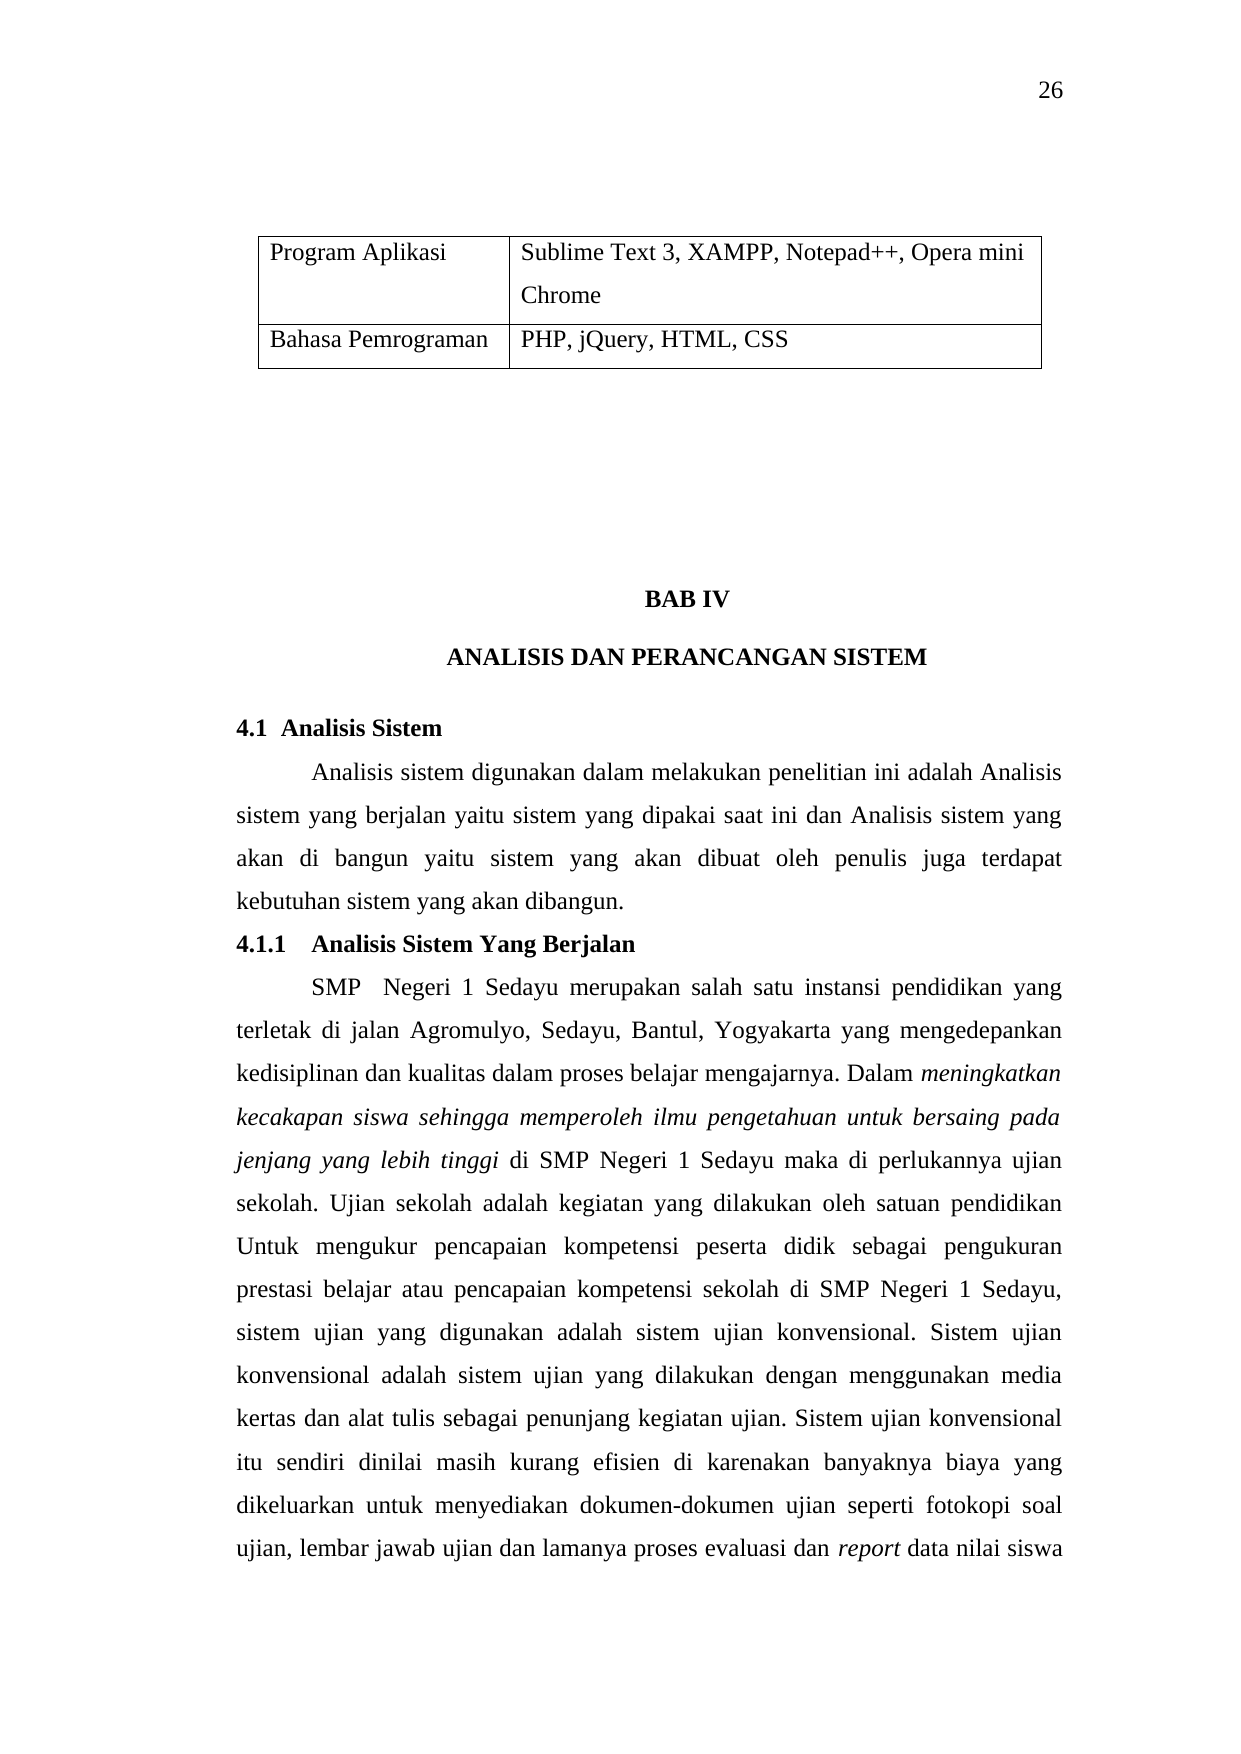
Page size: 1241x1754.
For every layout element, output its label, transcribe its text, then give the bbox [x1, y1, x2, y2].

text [236, 972, 1063, 1562]
text 4.1 Analisis Sistem [236, 713, 1063, 742]
table_cell PHP, jQuery, HTML, CSS [510, 325, 1041, 367]
text ANALISIS DAN PERANCANGAN SISTEM [236, 642, 1063, 670]
table_cell Program Aplikasi [259, 237, 509, 323]
table_cell Sublime Text 3, XAMPP, Notepad++, Opera mini Chrome [510, 237, 1041, 323]
text BAB IV [236, 584, 1063, 613]
table_cell Bahasa Pemrograman [259, 325, 509, 367]
text Analisis sistem digunakan dalam melakukan penelitian ini adalah Analisis sistem yang berjalan yaitu sistem yang dipakai saat ini dan Analisis sistem yang akan di bangun yaitu sistem yang akan dibuat oleh penulis juga terdapat kebutuhan sistem yang akan dibangun. [236, 757, 1063, 915]
text 4.1.1 Analisis Sistem Yang Berjalan [236, 929, 1063, 958]
